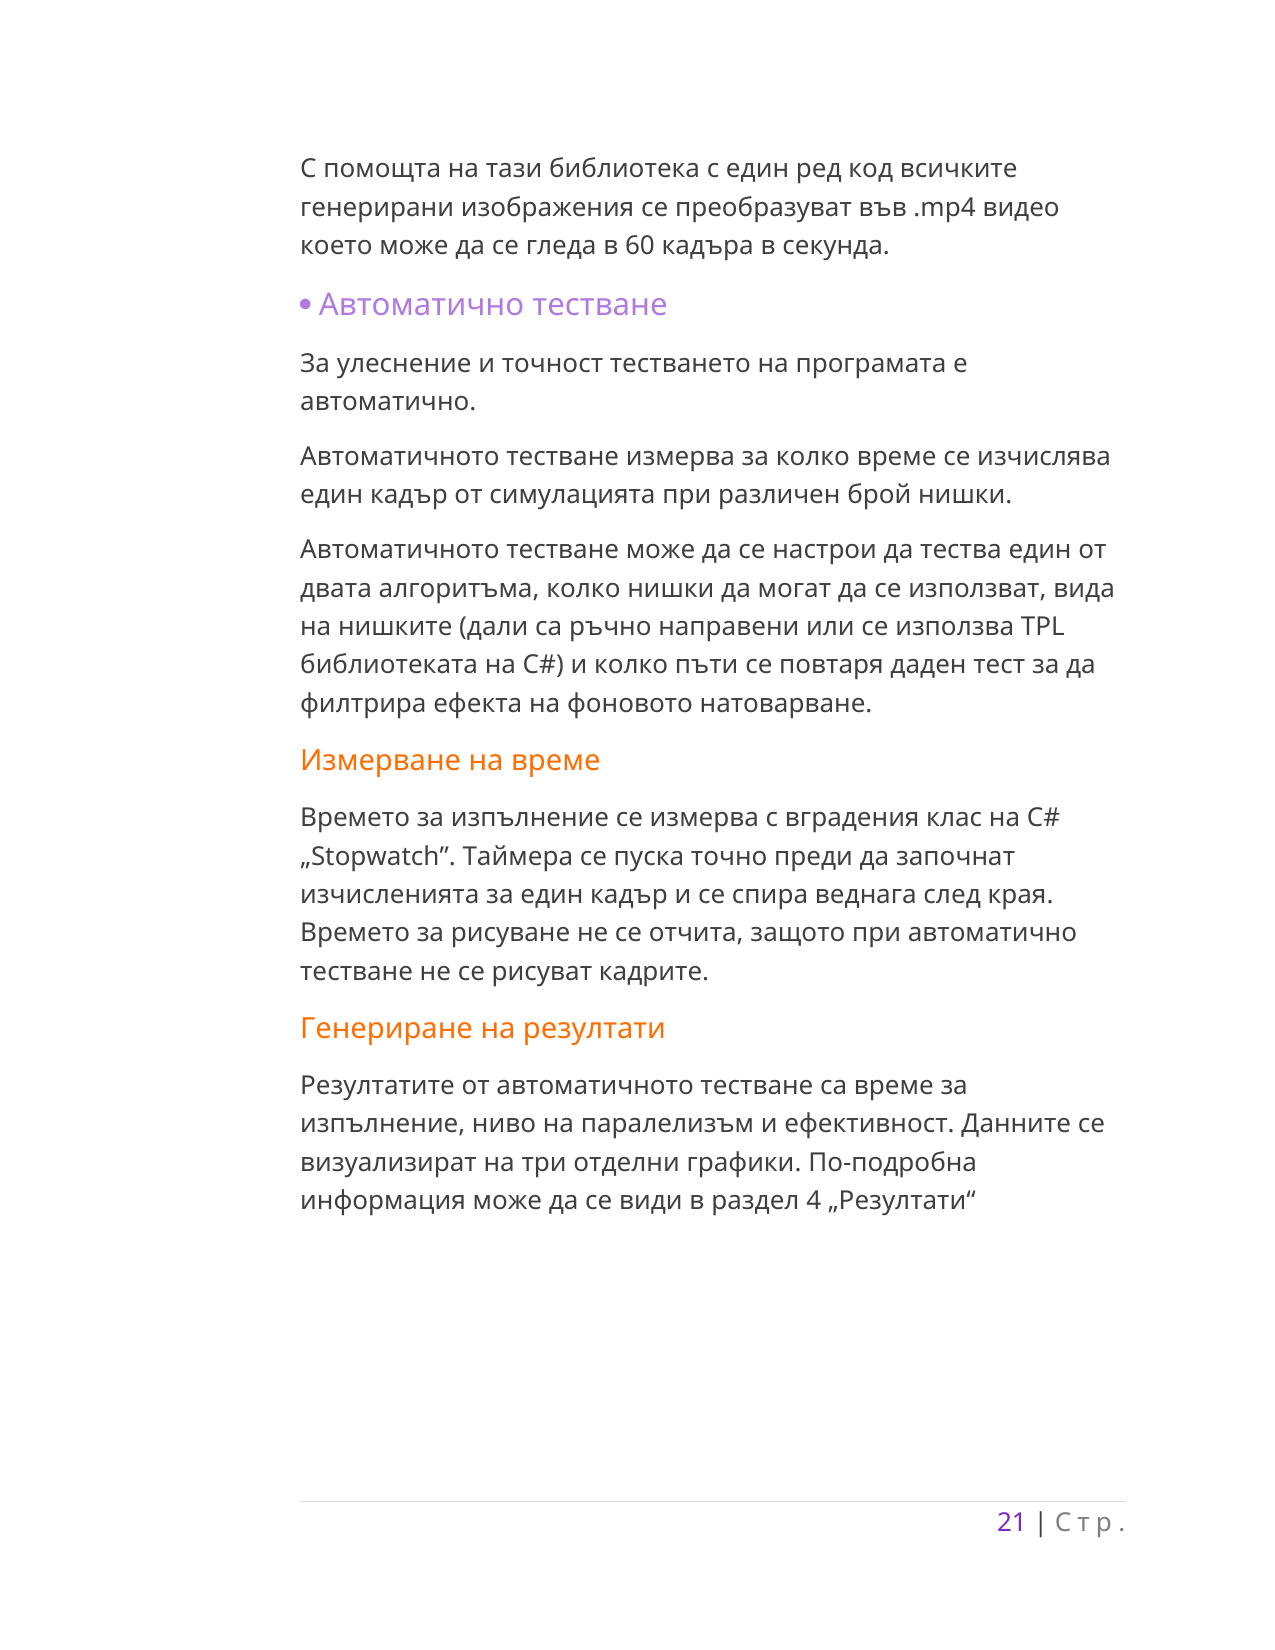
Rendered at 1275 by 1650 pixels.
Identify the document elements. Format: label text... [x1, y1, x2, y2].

list Генериране на резултати [225, 1007, 1125, 1047]
text Автоматичното тестване измерва за колко време се изчислява един кадър от симулацията при различен брой нишки. [300, 438, 1125, 511]
text С помощта на тази библиотека с един ред код всичките генерирани изображения се преобразуват във .mp4 видео което може да се гледа в 60 кадъра в секунда. [300, 150, 1125, 262]
list Автоматично тестване [300, 282, 1125, 324]
list Измерване на време [225, 739, 1125, 779]
text Резултатите от автоматичното тестване са време за изпълнение, ниво на паралелизъм и ефективност. Данните се визуализират на три отделни графики. По-подробна информация може да се види в раздел 4 „Резултати“ [300, 1067, 1125, 1217]
text За улеснение и точност тестването на програмата е автоматично. [300, 344, 1125, 418]
text Автоматичното тестване може да се настрои да тества един от двата алгоритъма, колко нишки да могат да се използват, вида на нишките (дали са ръчно направени или се използва TPL библиотеката на C#) и колко пъти се повтаря даден тест за да филтрира ефекта на фоновото натоварване. [300, 531, 1125, 720]
text Времето за изпълнение се измерва с вградения клас на C# „Stopwatch”. Таймера се пуска точно преди да започнат изчисленията за един кадър и се спира веднага след края. Времето за рисуване не се отчита, защото при автоматично тестване не се рисуват кадрите. [300, 799, 1125, 988]
